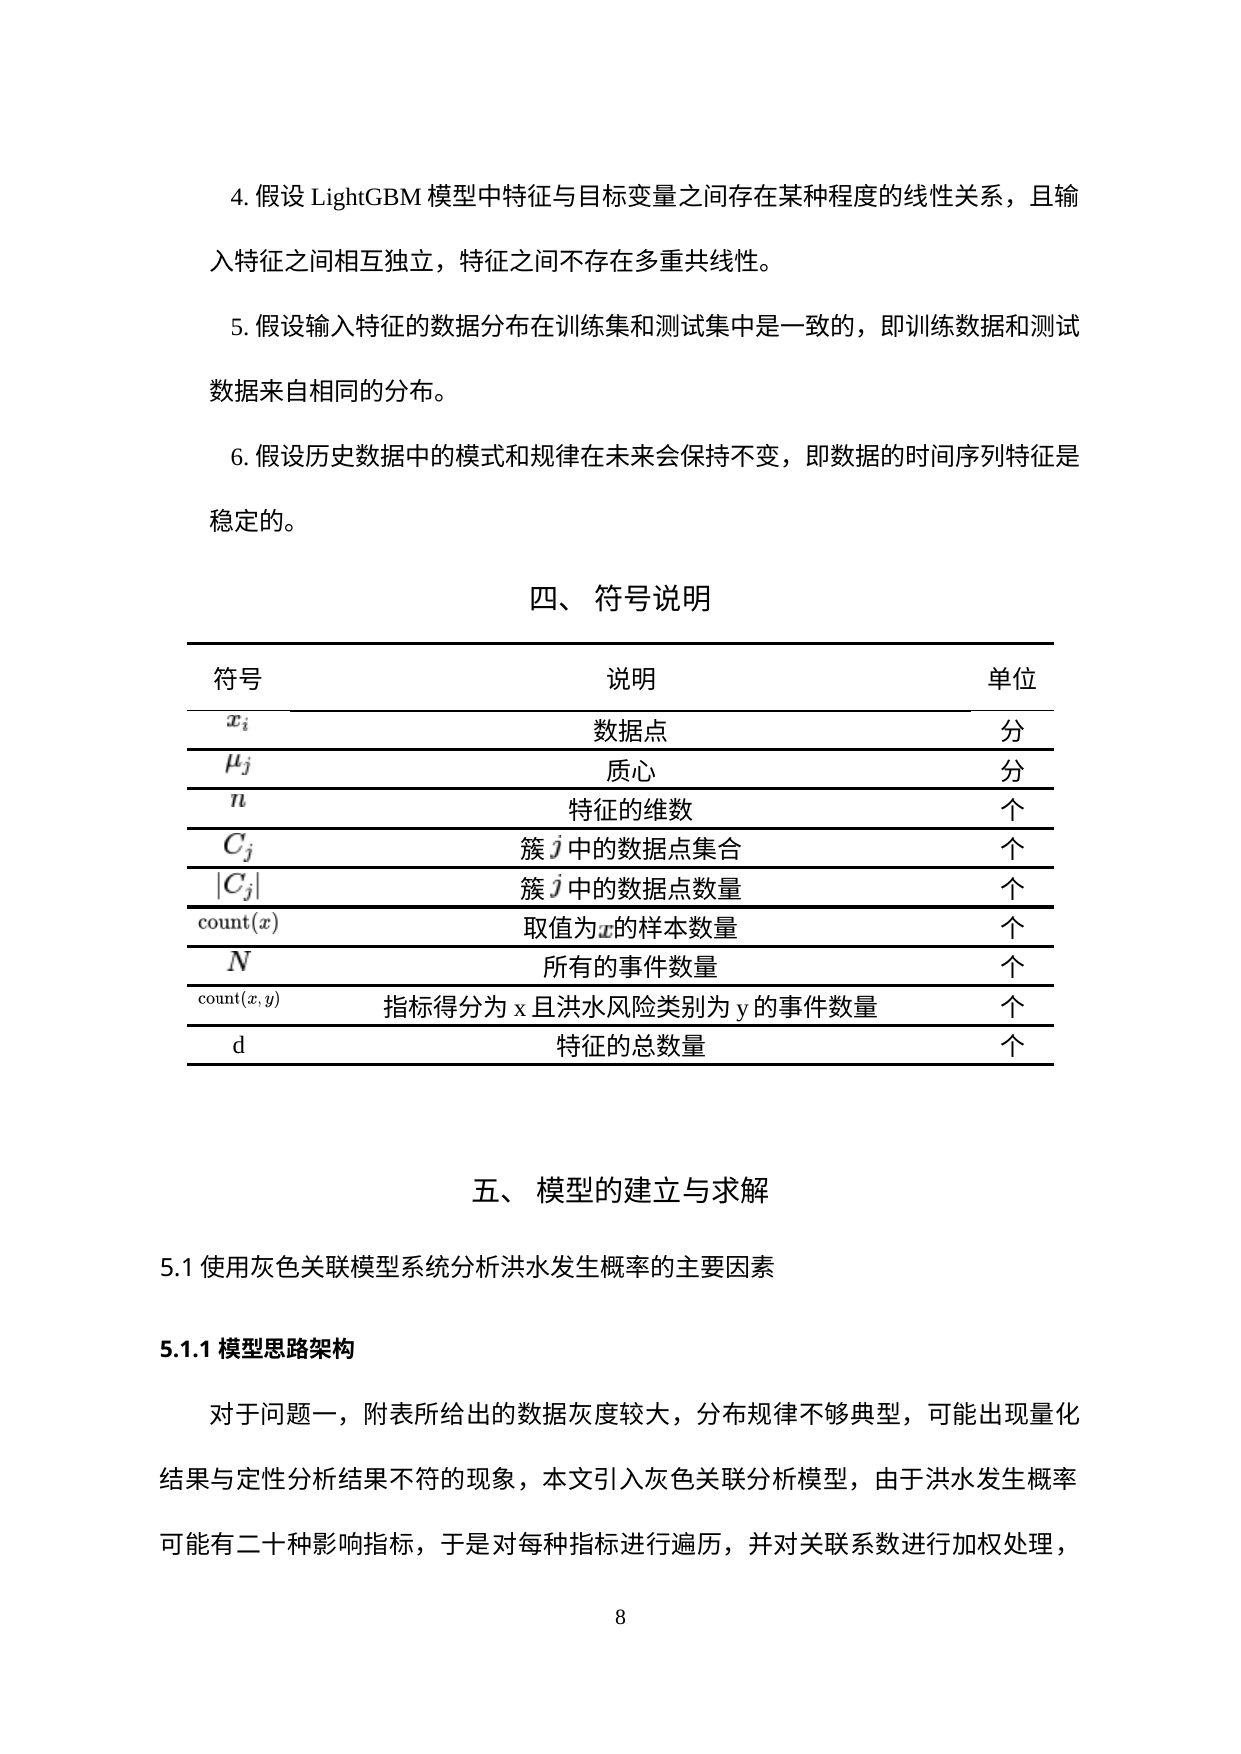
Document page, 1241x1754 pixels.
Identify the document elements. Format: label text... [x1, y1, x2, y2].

subtitle 5.1.1 模型思路架构 [159, 1315, 1081, 1380]
table_header 说明 [290, 645, 971, 710]
table_cell 个 [971, 869, 1053, 905]
table_cell 分 [971, 711, 1053, 748]
picture [598, 925, 614, 938]
table_cell [187, 751, 290, 787]
table_header 单位 [971, 645, 1053, 710]
table_cell [187, 909, 290, 945]
table_cell 个 [971, 790, 1053, 827]
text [159, 1380, 1081, 1575]
table_cell [187, 790, 290, 827]
picture [198, 912, 279, 934]
picture [226, 951, 252, 971]
table_cell 特征的总数量 [290, 1027, 971, 1063]
table_cell 个 [971, 987, 1053, 1023]
table_cell [187, 830, 290, 866]
table_cell [187, 711, 290, 748]
table_cell [187, 987, 290, 1023]
table_cell 取值为的样本数量 [290, 909, 971, 945]
subtitle 符号说明 [159, 564, 1081, 629]
table_cell 个 [971, 909, 1053, 945]
table_cell 个 [971, 830, 1053, 866]
list 假设LightGBM模型中特征与目标变量之间存在某种程度的线性关系，且输入特征之间相互独立，特征之间不存在多重共线性。 [209, 162, 1081, 292]
table_cell 所有的事件数量 [290, 948, 971, 984]
picture [550, 874, 562, 898]
picture [216, 872, 262, 901]
picture [223, 833, 254, 862]
table_cell 特征的维数 [290, 790, 971, 827]
table_cell 簇 中的数据点数量 [290, 869, 971, 905]
table_cell 指标得分为x且洪水风险类别为y的事件数量 [290, 987, 971, 1023]
list 假设输入特征的数据分布在训练集和测试集中是一致的，即训练数据和测试数据来自相同的分布。 [209, 292, 1081, 422]
table_cell [187, 869, 290, 905]
subtitle 5.1使用灰色关联模型系统分析洪水发生概率的主要因素 [159, 1233, 1081, 1298]
picture [225, 754, 252, 775]
picture [198, 991, 279, 1008]
table_cell 分 [971, 751, 1053, 787]
subtitle 模型的建立与求解 [159, 1156, 1081, 1221]
table_header 符号 [187, 645, 290, 710]
table_cell [187, 948, 290, 984]
table_cell 质心 [290, 751, 971, 787]
picture [550, 835, 562, 859]
picture [230, 794, 247, 807]
table_cell 簇 中的数据点集合 [290, 830, 971, 866]
table_cell 数据点 [290, 712, 971, 748]
table_cell 个 [971, 948, 1053, 984]
table_cell d [187, 1027, 290, 1063]
picture [226, 715, 251, 731]
table_cell 个 [971, 1027, 1053, 1063]
list 假设历史数据中的模式和规律在未来会保持不变，即数据的时间序列特征是稳定的。 [209, 422, 1081, 552]
